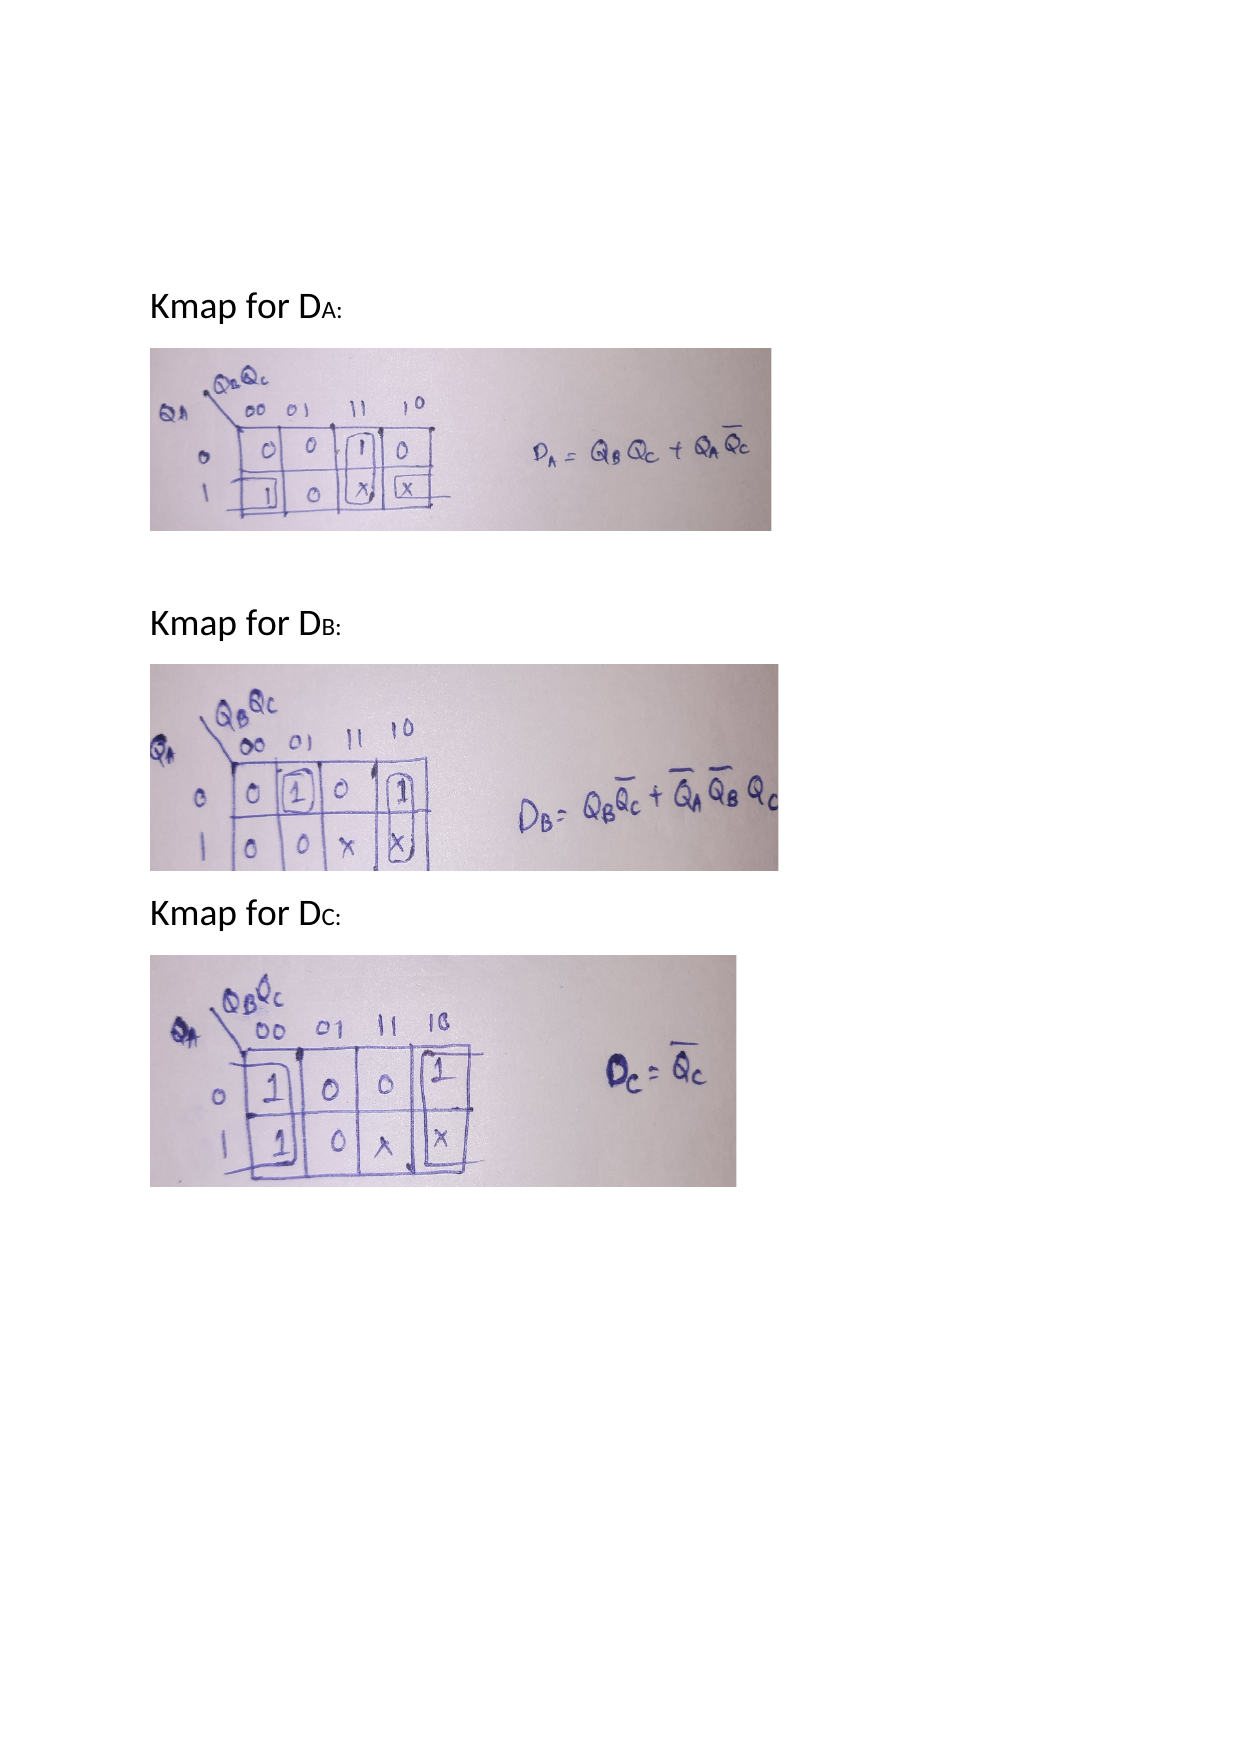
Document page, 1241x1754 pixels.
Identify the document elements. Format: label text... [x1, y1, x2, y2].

text Kmap for DA: [150, 282, 1090, 328]
text Kmap for DC: [150, 889, 1090, 935]
picture [150, 664, 779, 871]
text Kmap for DB: [150, 599, 1090, 644]
picture [150, 348, 772, 531]
picture [150, 955, 737, 1187]
